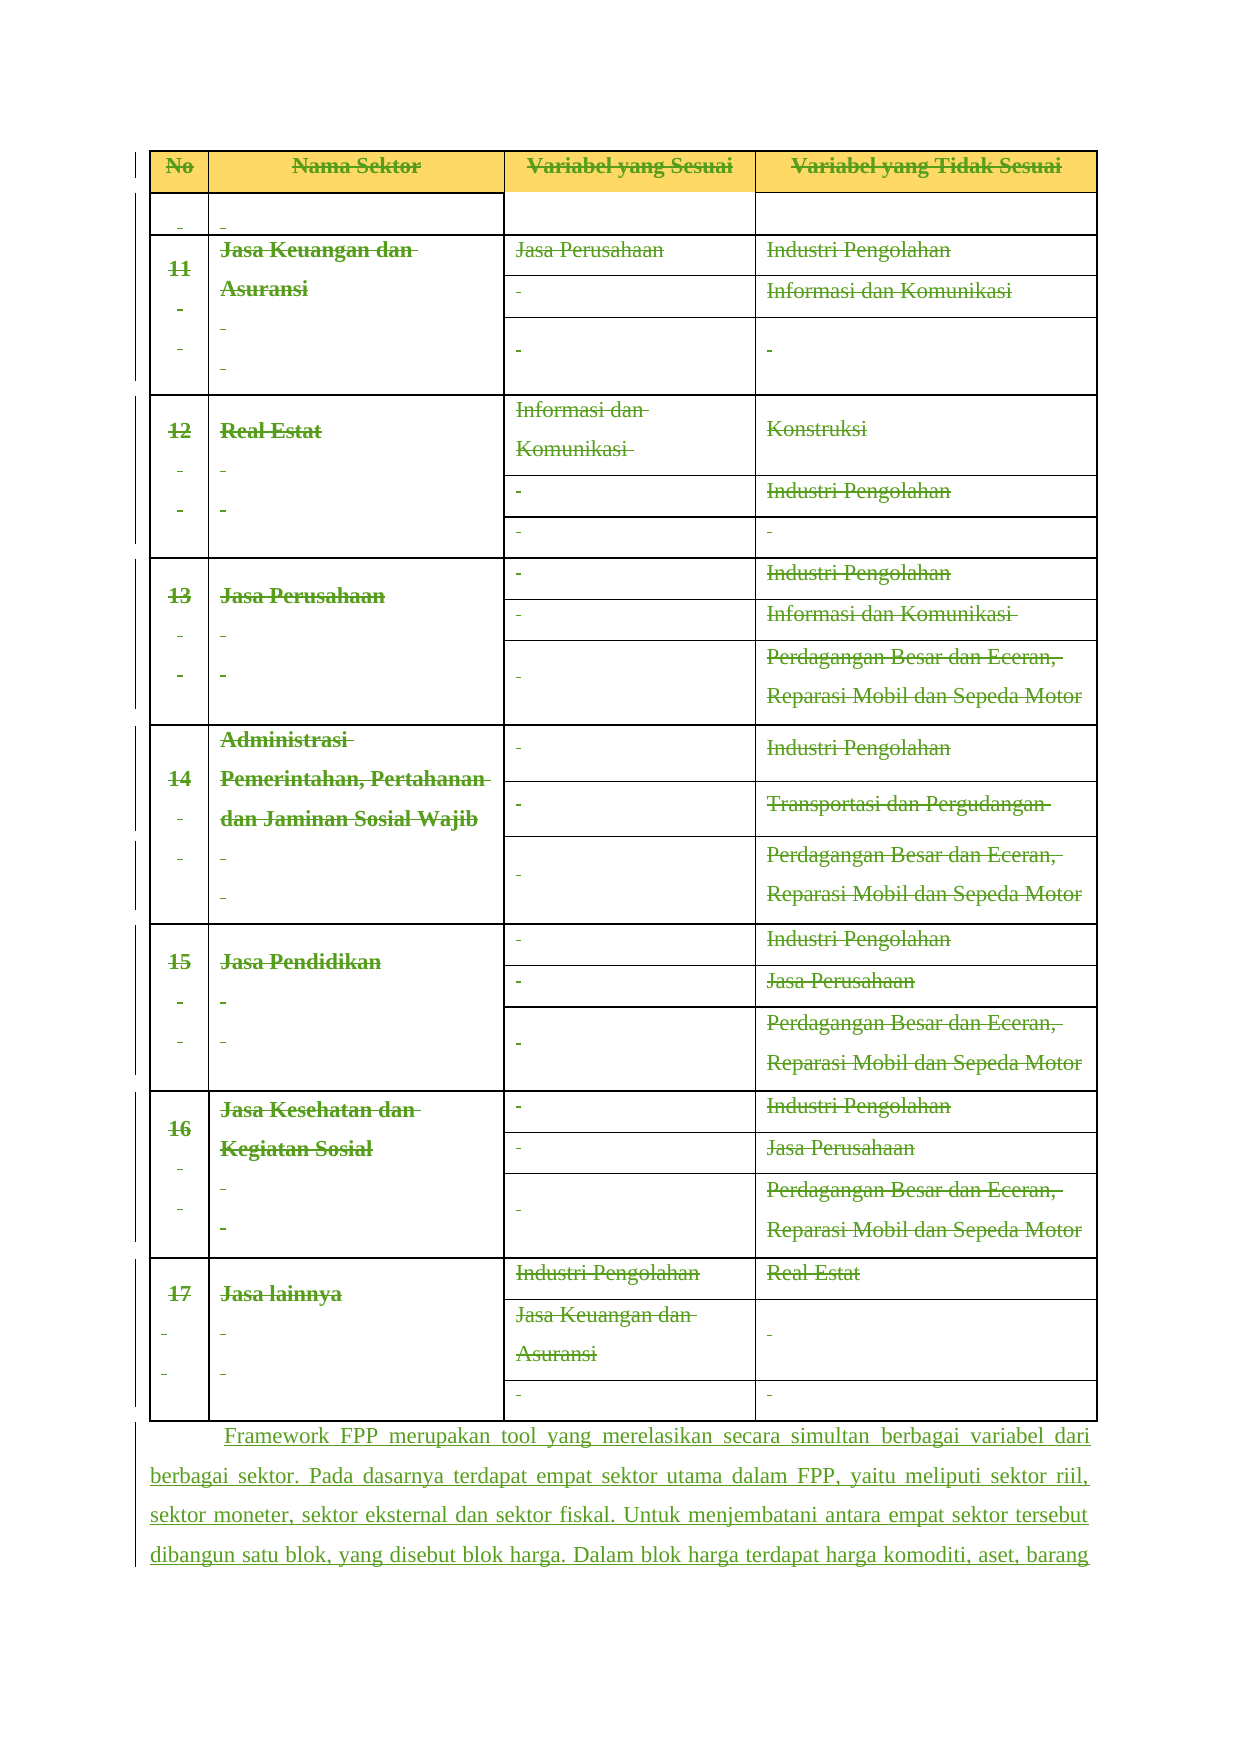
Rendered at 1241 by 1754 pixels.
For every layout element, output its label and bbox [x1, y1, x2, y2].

table_cell [756, 476, 1096, 516]
table_cell [756, 396, 1096, 475]
table_header [756, 152, 1096, 192]
table_cell [756, 193, 1096, 234]
table_cell [505, 276, 755, 317]
table_cell [505, 1133, 755, 1173]
table_cell [210, 1259, 503, 1420]
table_cell [151, 236, 208, 394]
table_cell [151, 1092, 208, 1257]
table_cell [505, 396, 755, 475]
table_cell [756, 641, 1096, 724]
table_cell [756, 518, 1096, 557]
table_cell [505, 782, 755, 836]
table_cell [505, 318, 755, 394]
table_cell [756, 782, 1096, 836]
table_cell [505, 1174, 755, 1257]
table_cell [505, 1008, 755, 1090]
table_cell [756, 966, 1096, 1006]
table_cell [756, 1259, 1096, 1298]
table_cell [209, 396, 503, 557]
table_cell [756, 276, 1096, 317]
table_cell [505, 1092, 755, 1132]
table_cell [505, 236, 755, 275]
table_cell [151, 396, 208, 557]
table_cell [756, 318, 1096, 394]
table_cell [209, 925, 503, 1090]
table_cell [756, 600, 1096, 640]
table_cell [756, 1133, 1096, 1173]
table_cell [505, 1300, 755, 1379]
table_cell [505, 1259, 755, 1298]
table_cell [756, 1092, 1096, 1132]
table_cell [505, 966, 755, 1006]
table_header [151, 152, 208, 192]
table_cell [505, 726, 755, 781]
table_cell [756, 1381, 1096, 1420]
table_header [209, 152, 504, 192]
table_cell [505, 559, 755, 598]
table_cell [756, 1008, 1096, 1090]
table_cell [151, 1259, 208, 1420]
table_cell [505, 1381, 755, 1420]
table_cell [756, 1174, 1096, 1257]
table_cell [505, 925, 755, 965]
table_cell [209, 559, 503, 724]
table_cell [210, 1092, 503, 1257]
table_cell [505, 600, 755, 640]
table_cell [209, 726, 503, 923]
table_cell [505, 476, 755, 516]
table_cell [151, 726, 208, 923]
table_cell [756, 726, 1096, 781]
table_cell [505, 641, 755, 724]
table_cell [505, 837, 755, 923]
table_cell [756, 925, 1096, 965]
table_cell [505, 518, 755, 557]
table_cell [151, 559, 208, 724]
table_header [505, 152, 755, 192]
table_cell [756, 236, 1096, 275]
table_cell [505, 192, 755, 234]
table_cell [756, 1300, 1096, 1379]
table_cell [756, 559, 1096, 598]
table_cell [151, 925, 208, 1090]
table_cell [756, 837, 1096, 923]
table_cell [209, 236, 503, 394]
